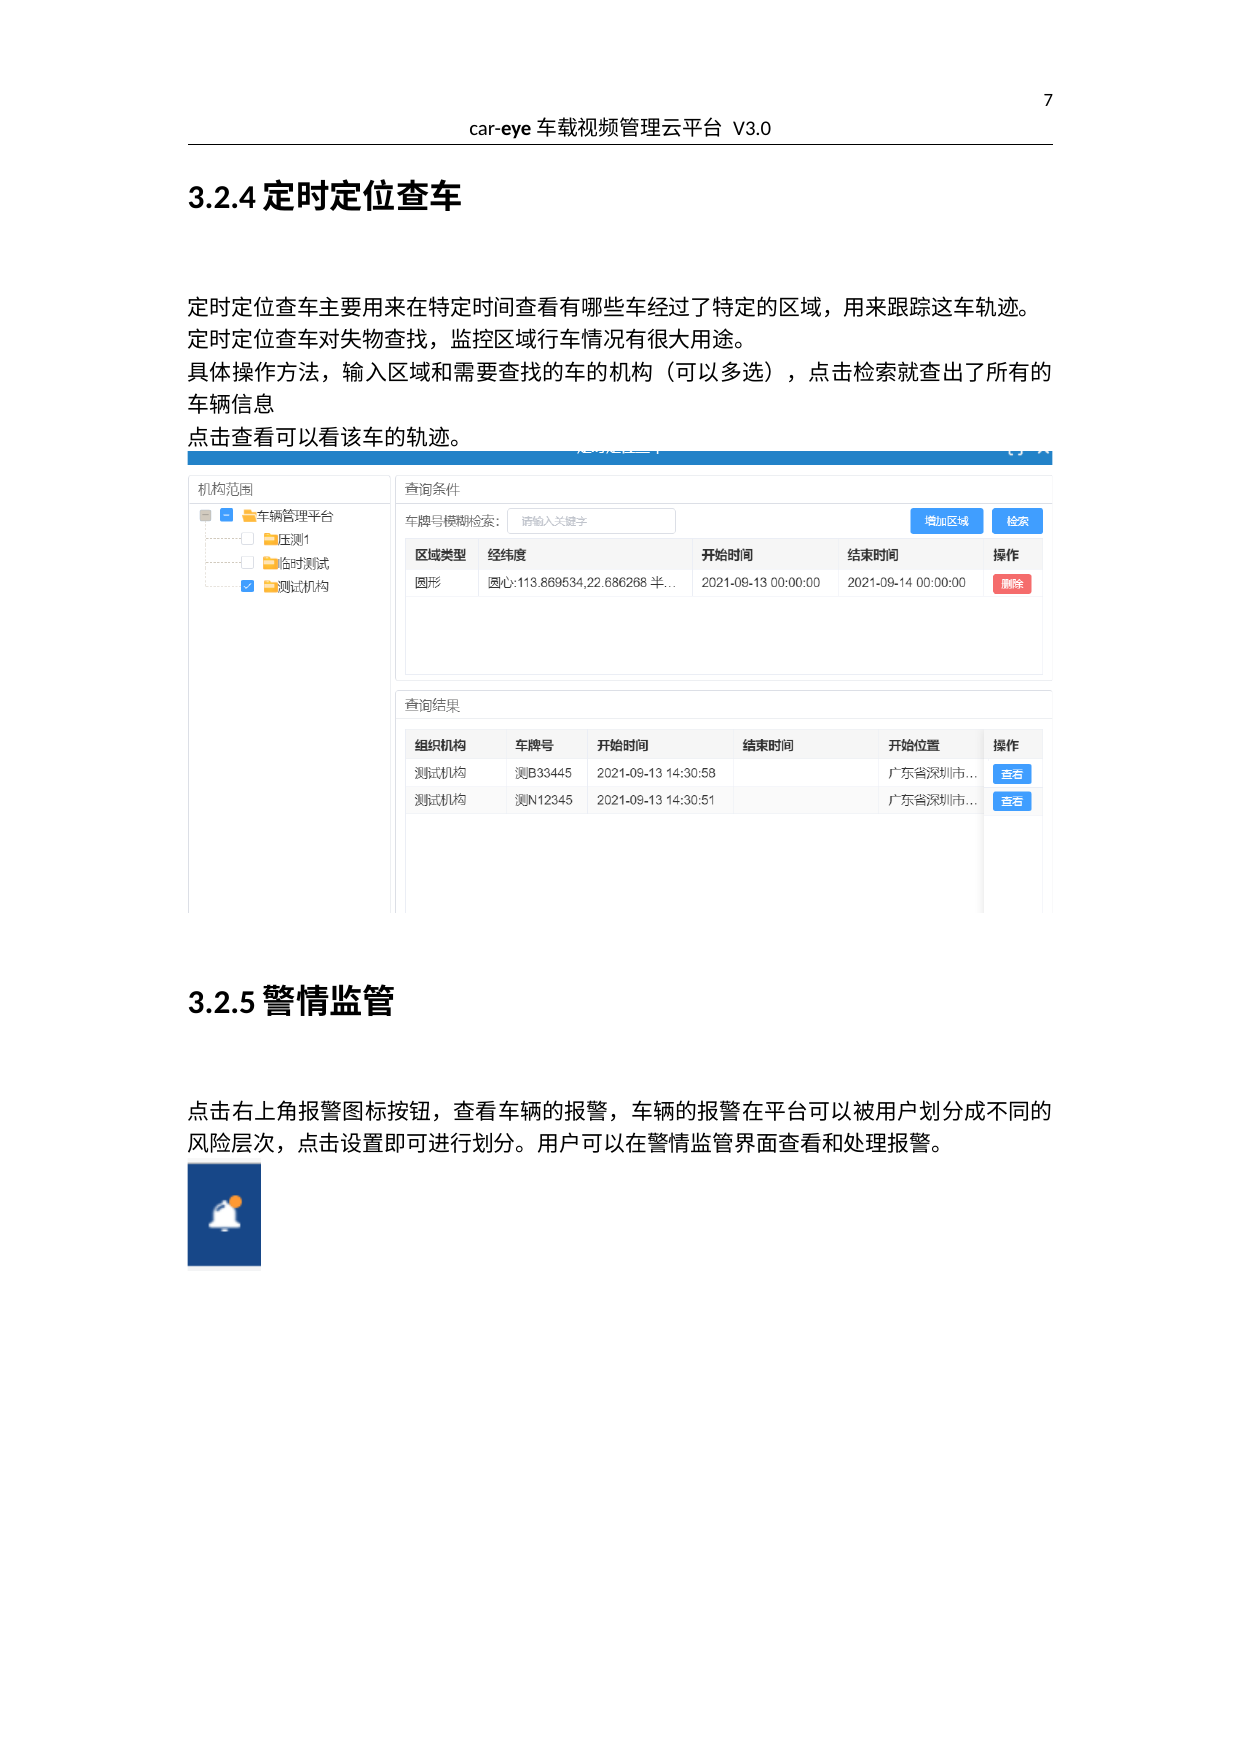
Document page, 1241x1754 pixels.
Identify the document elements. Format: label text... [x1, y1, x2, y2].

text 具体操作方法，输入区域和需要查找的车的机构（可以多选），点击检索就查出了所有的车辆信息 [187, 354, 1053, 419]
text 点击右上角报警图标按钮，查看车辆的报警，车辆的报警在平台可以被用户划分成不同的风险层次，点击设置即可进行划分。用户可以在警情监管界面查看和处理报警。 [187, 1093, 1053, 1158]
text 定时定位查车对失物查找，监控区域行车情况有很大用途。 [187, 322, 1053, 354]
picture [187, 1158, 261, 1271]
text 点击查看可以看该车的轨迹。 [187, 419, 1053, 451]
subtitle 警情监管 [187, 966, 1053, 1031]
text 定时定位查车主要用来在特定时间查看有哪些车经过了特定的区域，用来跟踪这车轨迹。 [187, 289, 1053, 322]
picture [187, 451, 1053, 913]
subtitle 定时定位查车 [187, 162, 1053, 227]
